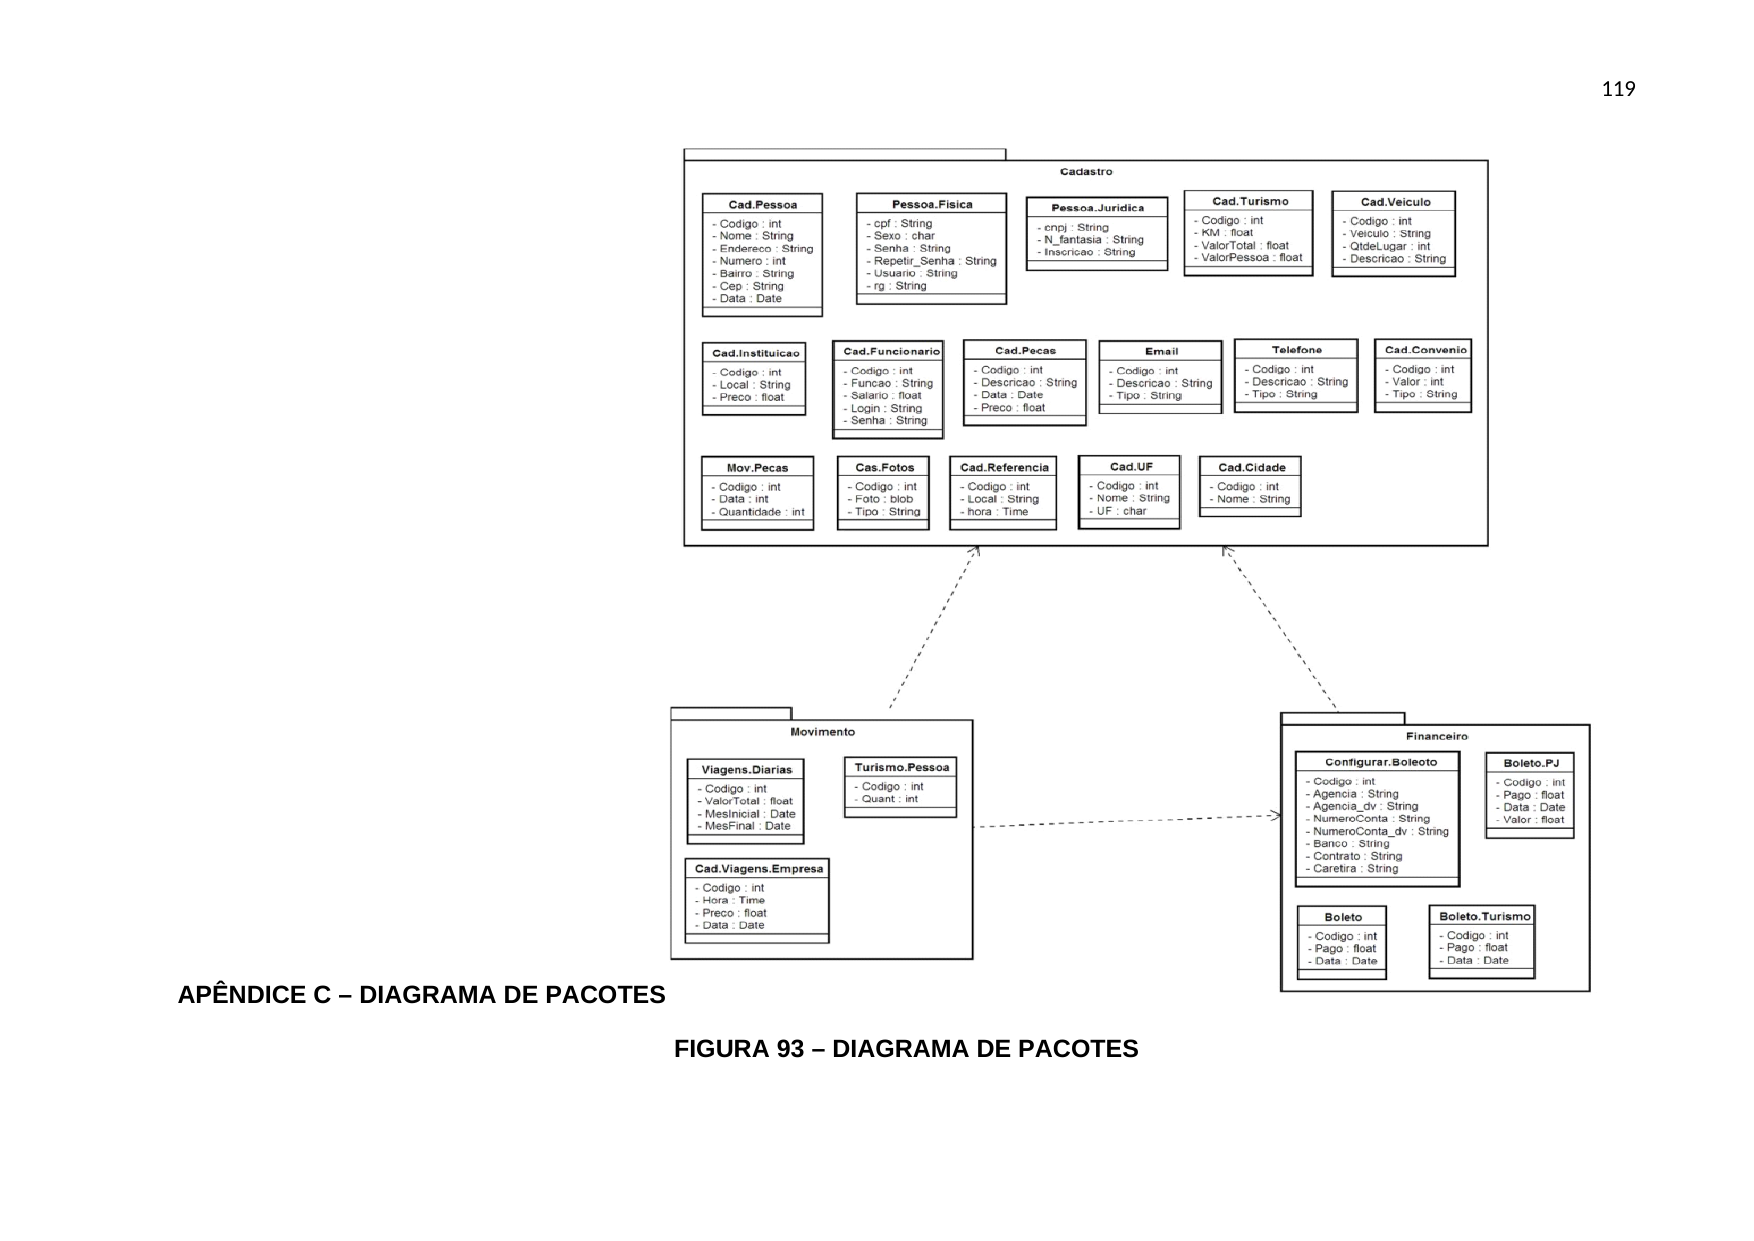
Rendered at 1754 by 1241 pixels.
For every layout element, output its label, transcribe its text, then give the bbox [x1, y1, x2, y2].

picture [666, 130, 1612, 1004]
text FIGURA 93 – DIAGRAMA DE PACOTES [177, 1034, 1636, 1062]
